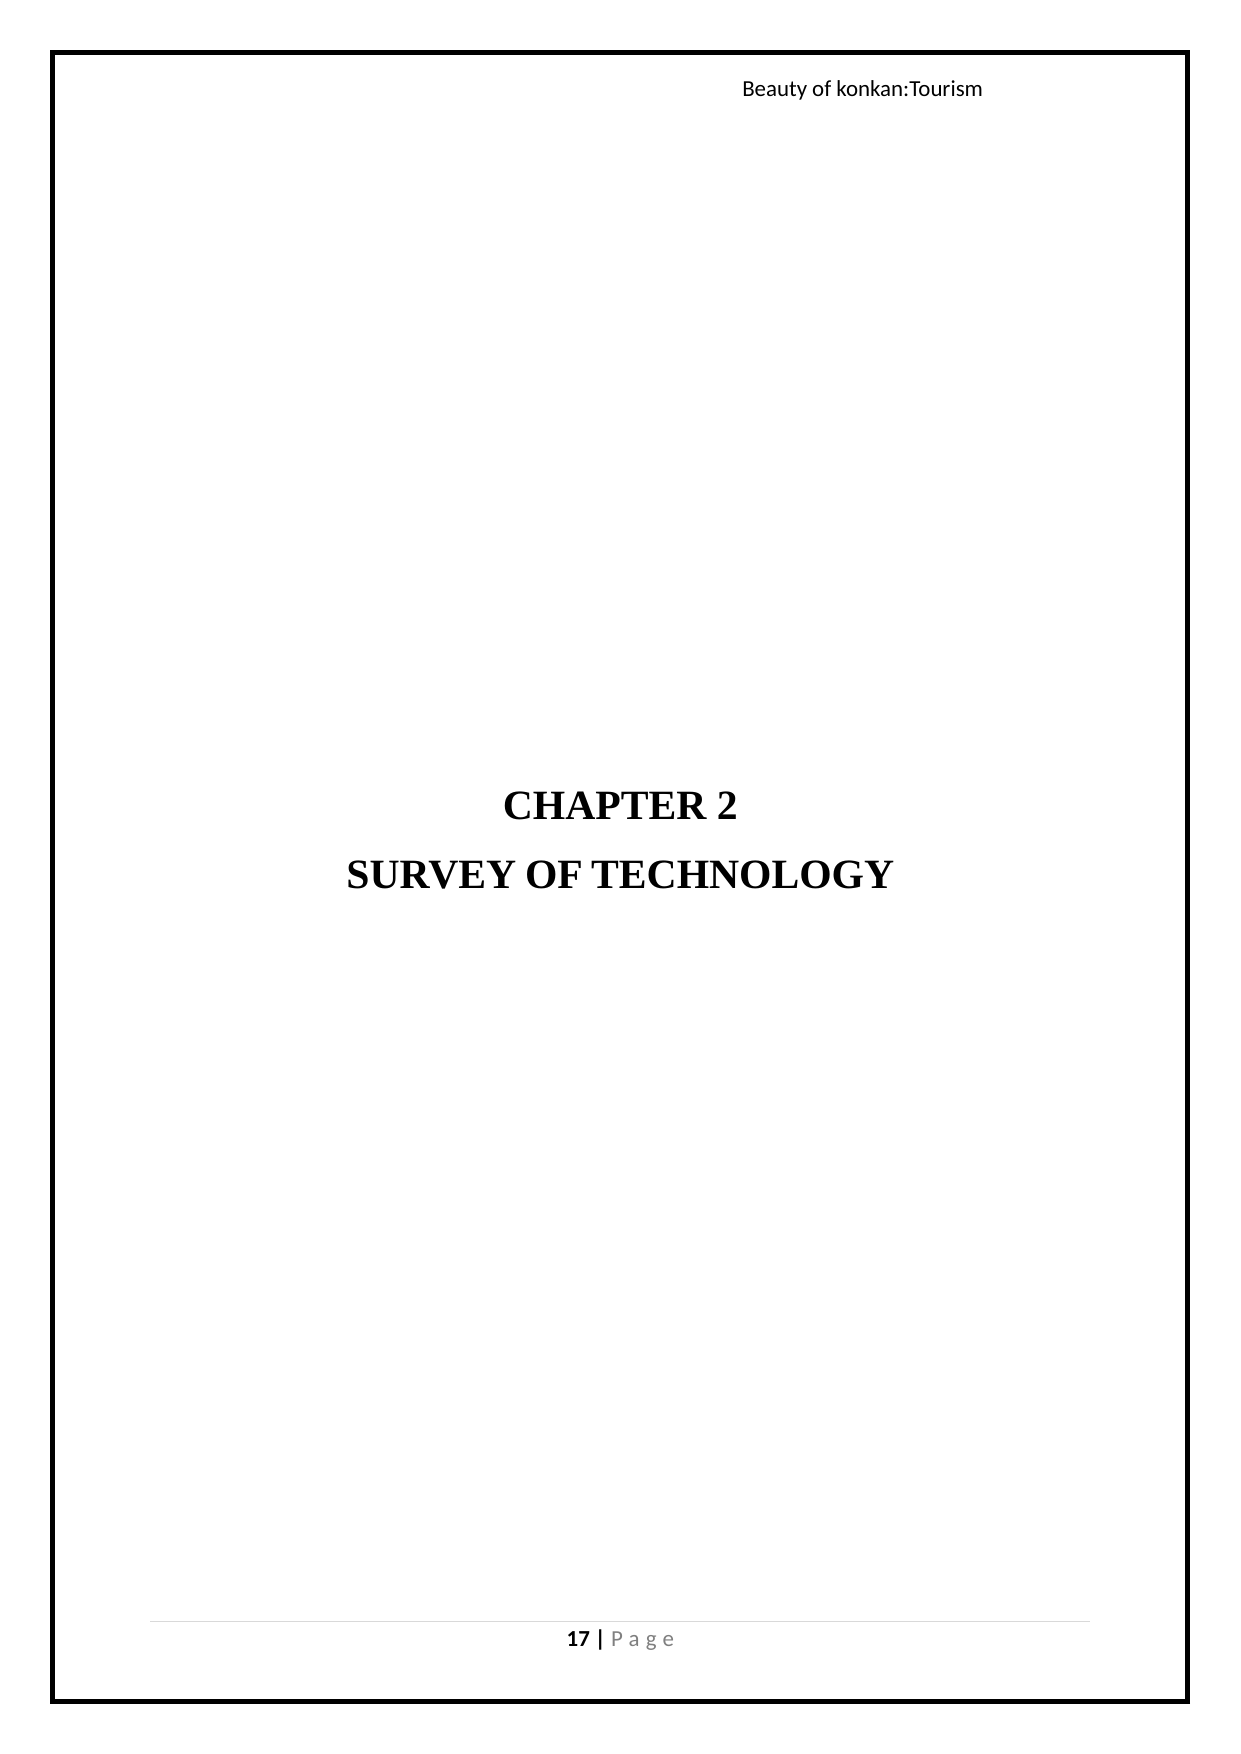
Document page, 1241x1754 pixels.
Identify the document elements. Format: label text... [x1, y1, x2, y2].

text CHAPTER 2 [150, 781, 1090, 829]
text SURVEY OF TECHNOLOGY [150, 849, 1090, 897]
